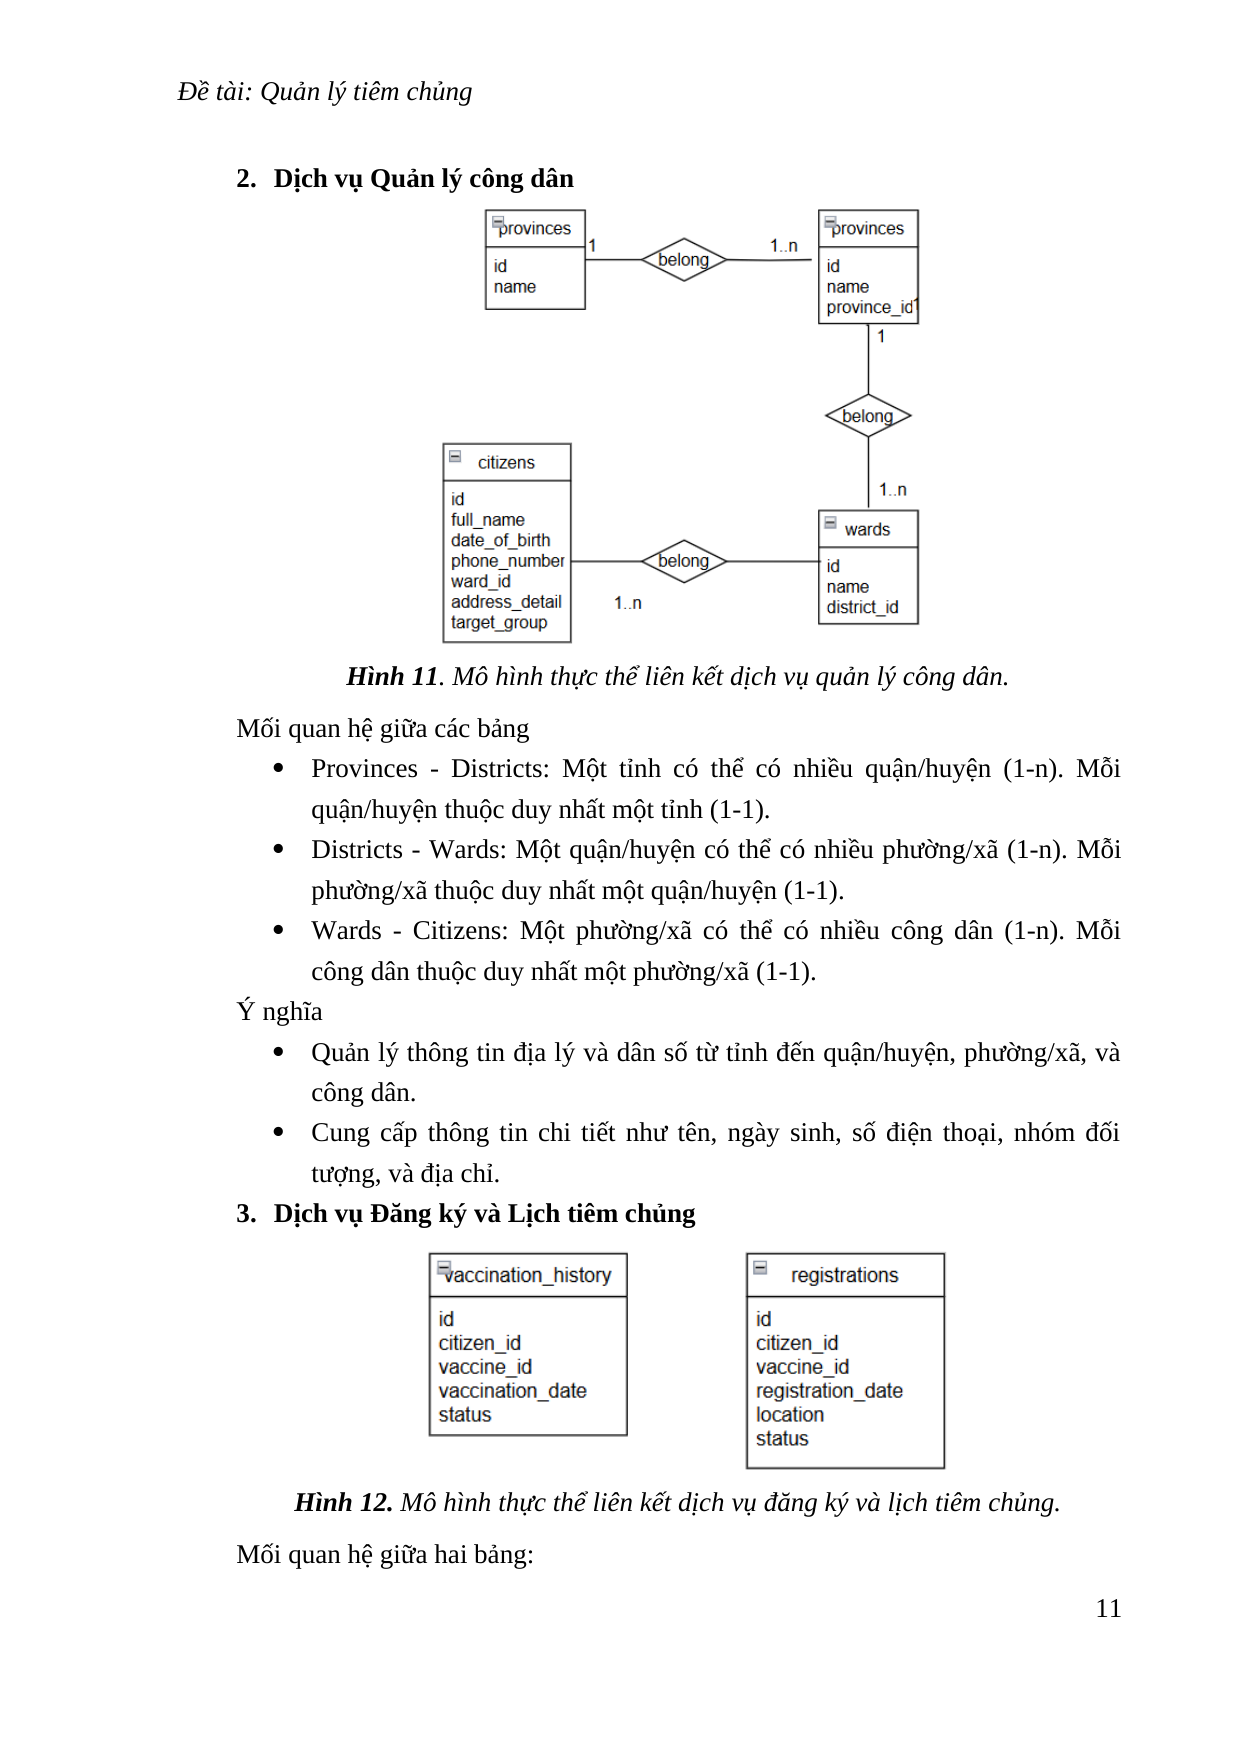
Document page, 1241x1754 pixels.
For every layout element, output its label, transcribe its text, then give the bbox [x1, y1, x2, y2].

list Provinces - Districts: Một tỉnh có thể có nhiều quận/huyện (1-n). Mỗi quận/huyện thuộc duy nhất một tỉnh (1-1). [274, 752, 1122, 824]
list Districts - Wards: Một quận/huyện có thể có nhiều phường/xã (1-n). Mỗi phường/xã thuộc duy nhất một quận/huyện (1-1). [274, 833, 1122, 905]
list Dịch vụ Đăng ký và Lịch tiêm chủng [236, 1197, 1122, 1229]
list Cung cấp thông tin chi tiết như tên, ngày sinh, số điện thoại, nhóm đối tượng, và địa chỉ. [274, 1117, 1122, 1188]
list Dịch vụ Quản lý công dân [236, 162, 1122, 193]
list Quản lý thông tin địa lý và dân số từ tỉnh đến quận/huyện, phường/xã, và công dân. [274, 1036, 1122, 1107]
text Mối quan hệ giữa hai bảng: [192, 1538, 1122, 1569]
picture [408, 202, 951, 651]
text Hình 12. Mô hình thực thể liên kết dịch vụ đăng ký và lịch tiêm chủng. [177, 1486, 1122, 1517]
picture [415, 1237, 959, 1477]
list Wards - Citizens: Một phường/xã có thể có nhiều công dân (1-n). Mỗi công dân thuộc duy nhất một phường/xã (1-1). [274, 914, 1122, 986]
text Mối quan hệ giữa các bảng [192, 712, 1122, 743]
text Ý nghĩa [192, 995, 1122, 1026]
text Hình 11. Mô hình thực thể liên kết dịch vụ quản lý công dân. [177, 660, 1122, 691]
